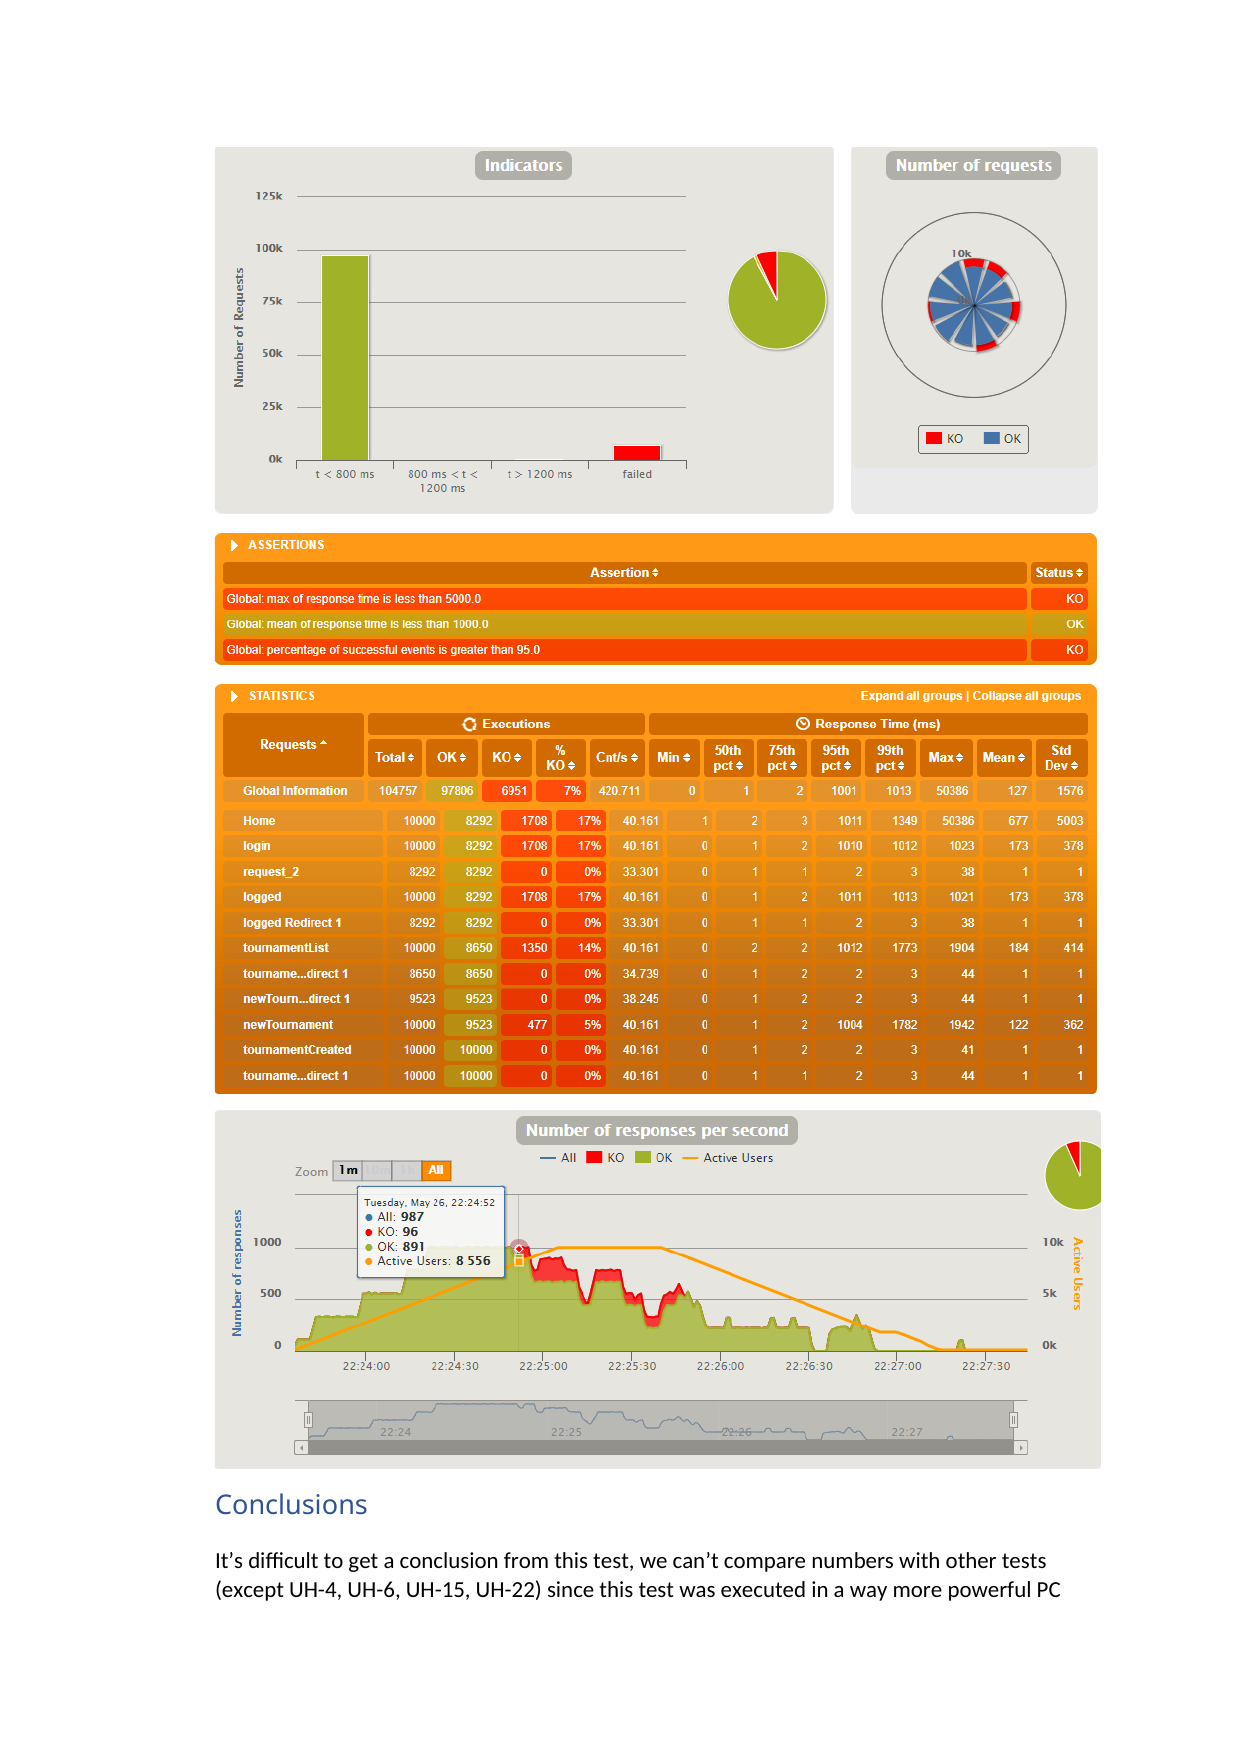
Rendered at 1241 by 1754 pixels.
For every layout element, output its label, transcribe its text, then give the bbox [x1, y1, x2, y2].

subtitle Conclusions [215, 1485, 1063, 1522]
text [215, 1547, 1063, 1603]
picture [214, 1110, 1101, 1469]
picture [214, 147, 1101, 1094]
